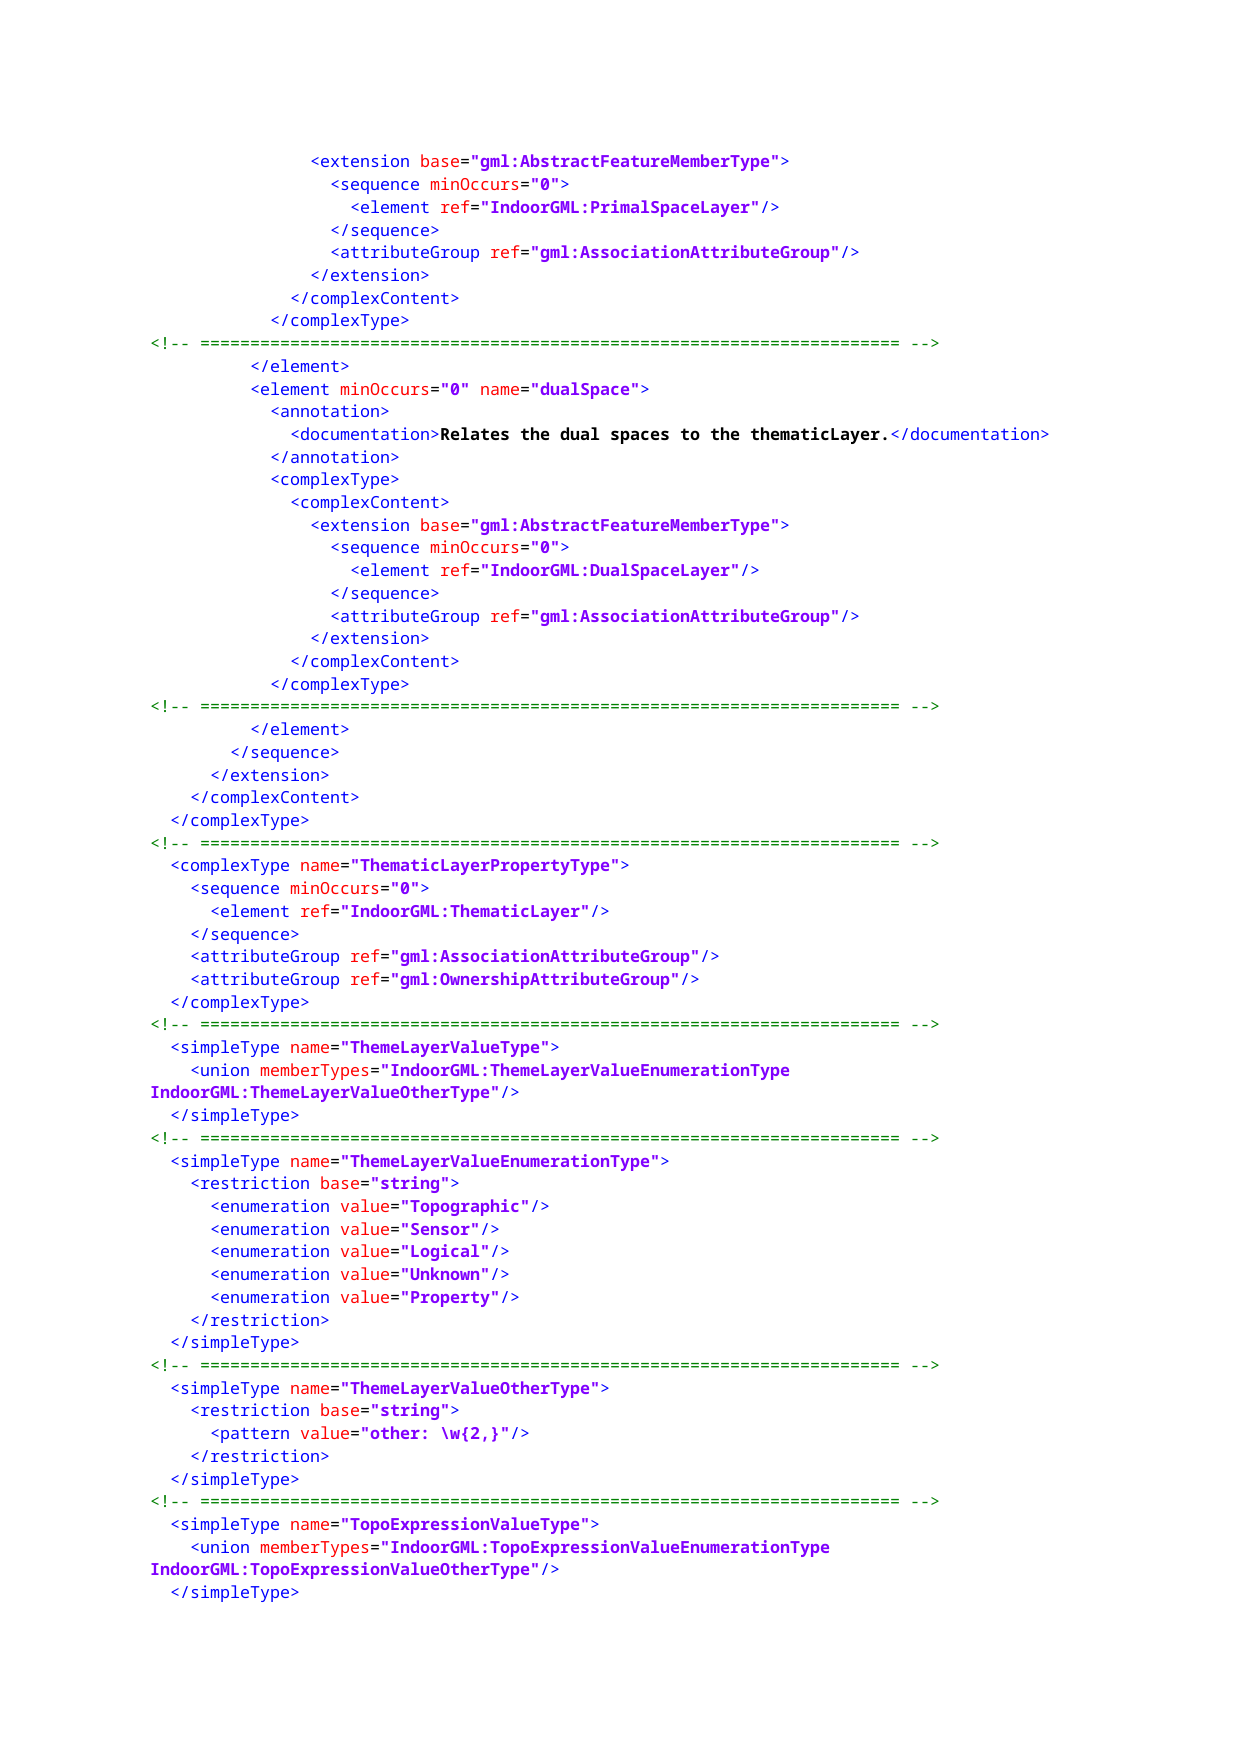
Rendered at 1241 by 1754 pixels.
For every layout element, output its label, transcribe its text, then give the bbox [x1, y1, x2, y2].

text <extension base="gml:AbstractFeatureMemberType"> [150, 150, 1090, 173]
text <element ref="IndoorGML:PrimalSpaceLayer"/> [150, 195, 1090, 218]
text </simpleType> [150, 1581, 1090, 1603]
text </simpleType> [150, 1104, 1090, 1126]
text </complexType> [150, 309, 1090, 332]
text </element> [150, 354, 1090, 377]
text </complexContent> [150, 649, 1090, 672]
text <enumeration value="Sensor"/> [150, 1217, 1090, 1240]
text <!-- ====================================================================== --> [150, 332, 1090, 354]
text </complexType> [150, 808, 1090, 831]
text <element minOccurs="0" name="dualSpace"> [150, 377, 1090, 400]
text <element ref="IndoorGML:DualSpaceLayer"/> [150, 559, 1090, 581]
text </sequence> [150, 922, 1090, 945]
text <documentation>Relates the dual spaces to the thematicLayer.</documentation> [150, 422, 1090, 445]
text <restriction base="string"> [150, 1399, 1090, 1422]
text </restriction> [150, 1444, 1090, 1467]
text <sequence minOccurs="0"> [150, 173, 1090, 195]
text <annotation> [150, 400, 1090, 422]
text <attributeGroup ref="gml:AssociationAttributeGroup"/> [150, 945, 1090, 967]
text <complexContent> [150, 491, 1090, 513]
text </sequence> [150, 740, 1090, 763]
text </complexType> [150, 672, 1090, 695]
text <!-- ====================================================================== --> [150, 831, 1090, 854]
text <union memberTypes="IndoorGML:ThemeLayerValueEnumerationType IndoorGML:ThemeLayerValueOtherType"/> [150, 1058, 1090, 1104]
text </extension> [150, 763, 1090, 786]
text <enumeration value="Property"/> [150, 1285, 1090, 1308]
text <sequence minOccurs="0"> [150, 877, 1090, 899]
text <extension base="gml:AbstractFeatureMemberType"> [150, 513, 1090, 536]
text <restriction base="string"> [150, 1172, 1090, 1194]
text <simpleType name="ThemeLayerValueType"> [150, 1036, 1090, 1058]
text </complexContent> [150, 286, 1090, 309]
text </complexContent> [150, 786, 1090, 808]
text <attributeGroup ref="gml:AssociationAttributeGroup"/> [150, 241, 1090, 263]
text <complexType> [150, 468, 1090, 491]
text <!-- ====================================================================== --> [150, 1353, 1090, 1376]
text <!-- ====================================================================== --> [150, 695, 1090, 718]
text <attributeGroup ref="gml:AssociationAttributeGroup"/> [150, 604, 1090, 627]
text </restriction> [150, 1308, 1090, 1331]
text <element ref="IndoorGML:ThematicLayer"/> [150, 899, 1090, 922]
text <attributeGroup ref="gml:OwnershipAttributeGroup"/> [150, 967, 1090, 990]
text </simpleType> [150, 1467, 1090, 1490]
text </complexType> [150, 990, 1090, 1013]
text <simpleType name="TopoExpressionValueType"> [150, 1512, 1090, 1535]
text <!-- ====================================================================== --> [150, 1490, 1090, 1512]
text <enumeration value="Logical"/> [150, 1240, 1090, 1263]
text <simpleType name="ThemeLayerValueEnumerationType"> [150, 1149, 1090, 1172]
text <union memberTypes="IndoorGML:TopoExpressionValueEnumerationType IndoorGML:TopoExpressionValueOtherType"/> [150, 1535, 1090, 1581]
text <complexType name="ThematicLayerPropertyType"> [150, 854, 1090, 877]
text </sequence> [150, 581, 1090, 604]
text </extension> [150, 627, 1090, 649]
text <enumeration value="Unknown"/> [150, 1263, 1090, 1285]
text </annotation> [150, 445, 1090, 468]
text </extension> [150, 263, 1090, 286]
text </simpleType> [150, 1331, 1090, 1353]
text <enumeration value="Topographic"/> [150, 1194, 1090, 1217]
text </element> [150, 718, 1090, 740]
text <simpleType name="ThemeLayerValueOtherType"> [150, 1376, 1090, 1399]
text <!-- ====================================================================== --> [150, 1013, 1090, 1036]
text <pattern value="other: \w{2,}"/> [150, 1422, 1090, 1444]
text </sequence> [150, 218, 1090, 241]
text <!-- ====================================================================== --> [150, 1126, 1090, 1149]
text <sequence minOccurs="0"> [150, 536, 1090, 559]
